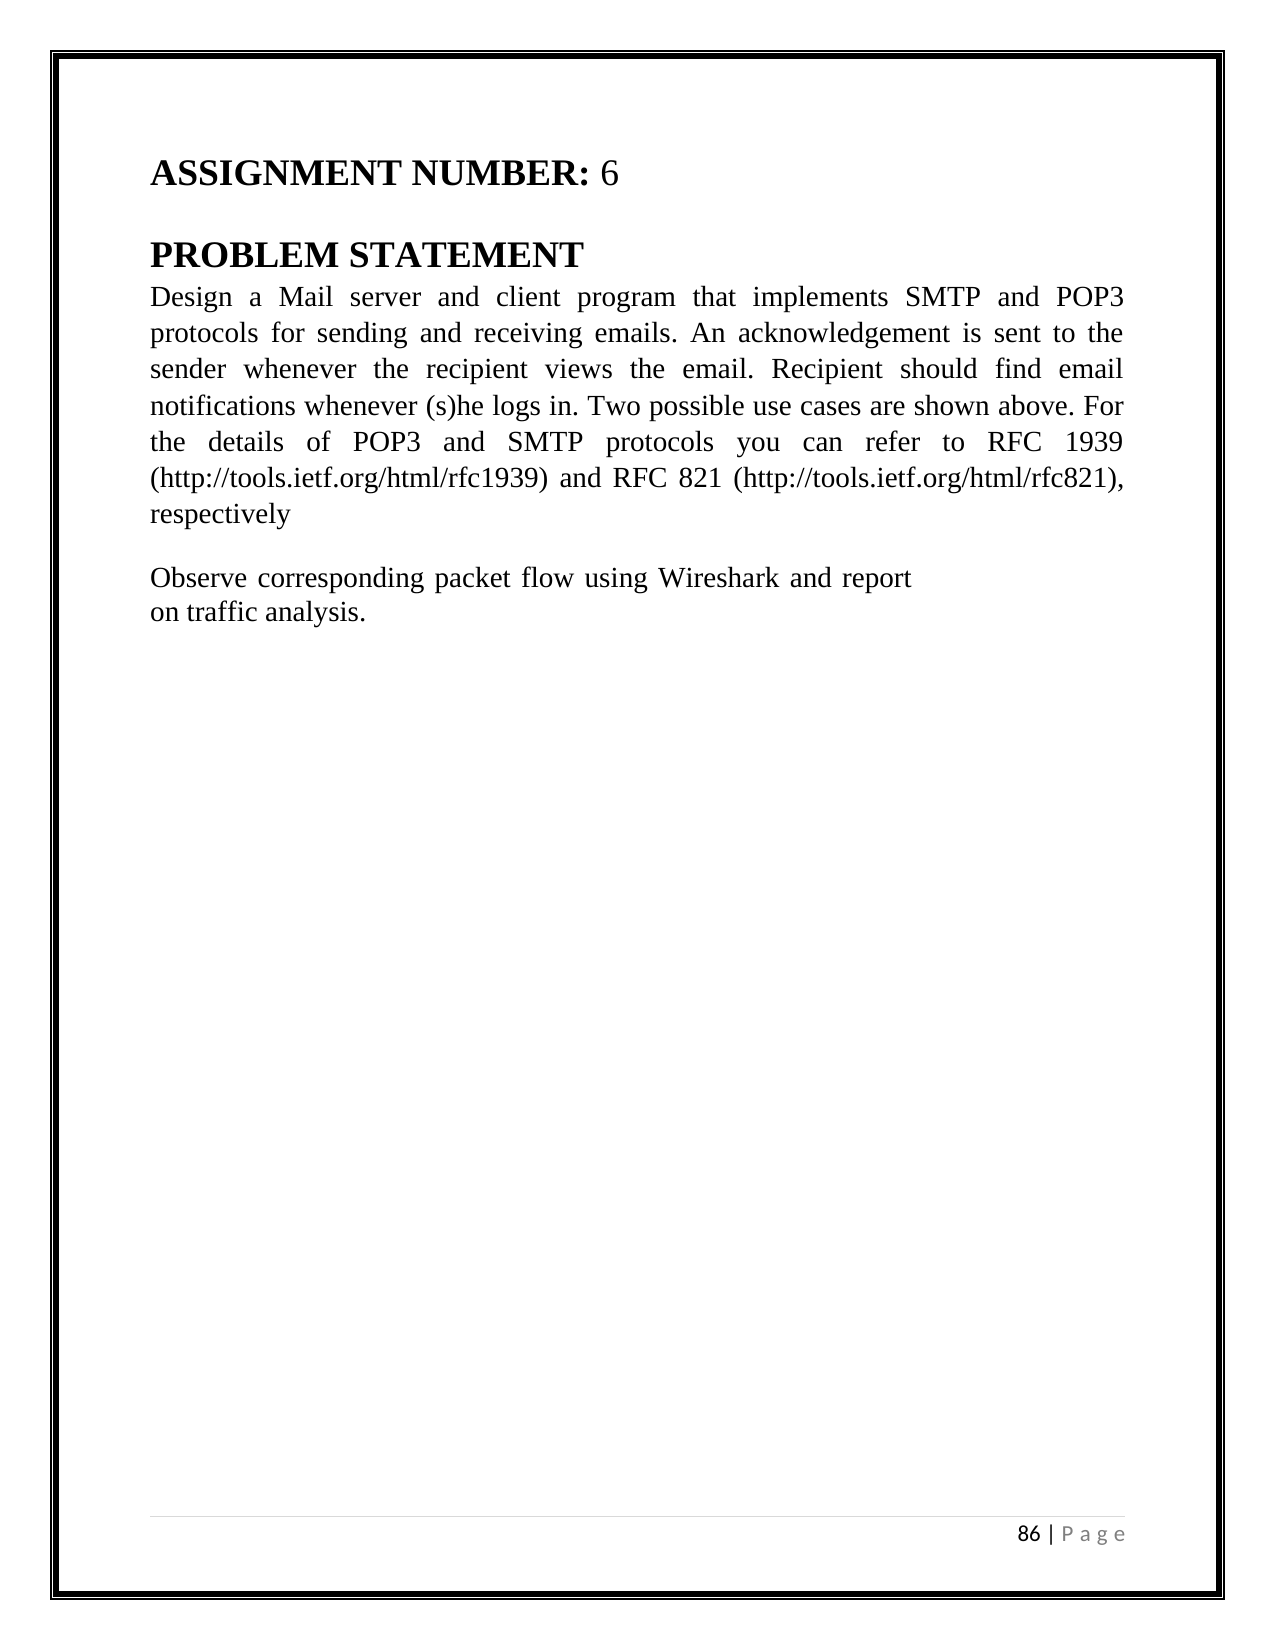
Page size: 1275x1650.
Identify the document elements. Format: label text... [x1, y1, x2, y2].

text PROBLEM STATEMENT [150, 233, 1125, 276]
text ASSIGNMENT NUMBER: 6 [150, 150, 1125, 193]
text Observe corresponding packet flow using Wireshark and report on traffic analysis. [150, 560, 912, 627]
text Design a Mail server and client program that implements SMTP and POP3 protocols for sending and receiving emails. An acknowledgement is sent to the sender whenever the recipient views the email. Recipient should find email notifications whenever (s)he logs in. Two possible use cases are shown above. For the details of POP3 and SMTP protocols you can refer to RFC 1939 (http://tools.ietf.org/html/rfc1939) and RFC 821 (http://tools.ietf.org/html/rfc821), respectively [150, 279, 1125, 530]
